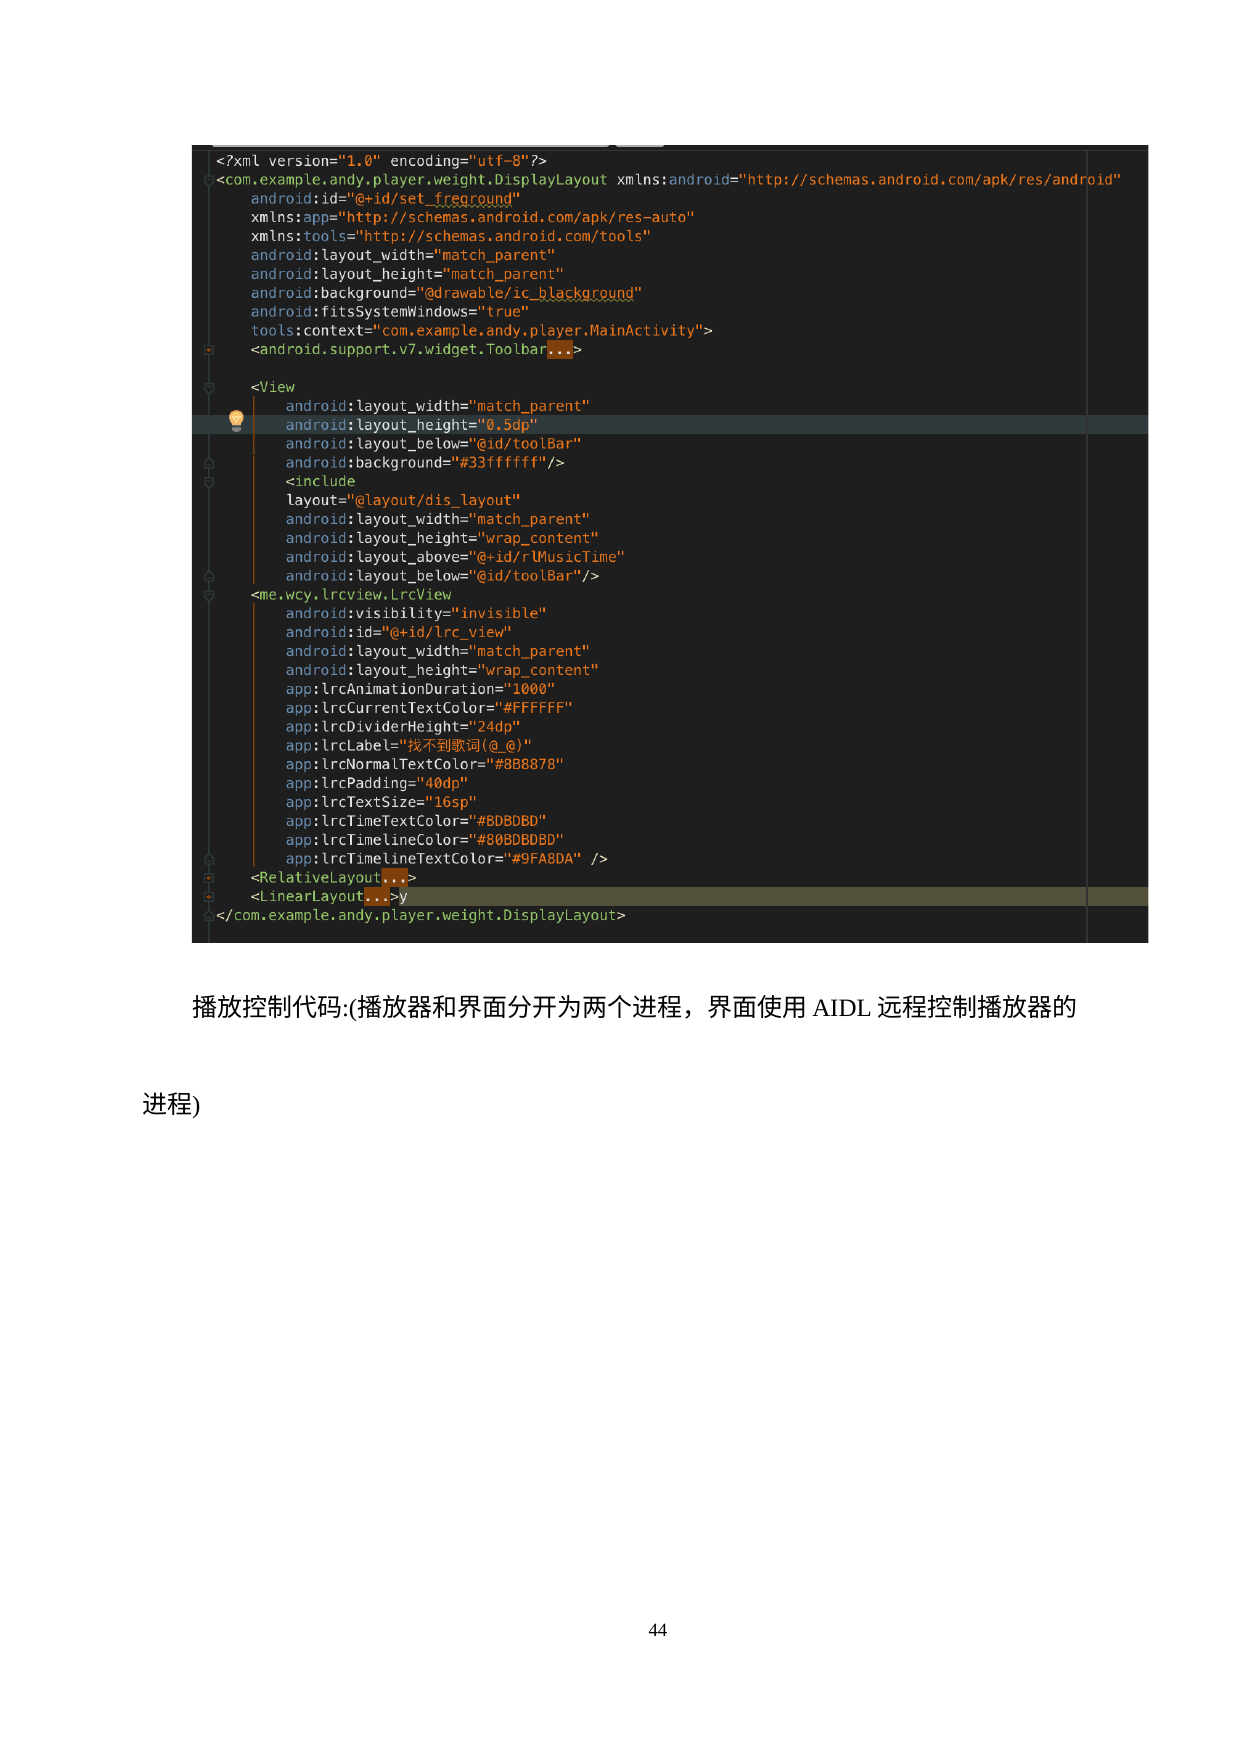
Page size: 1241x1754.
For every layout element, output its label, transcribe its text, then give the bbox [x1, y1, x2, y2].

picture [191, 145, 1149, 943]
text 播放控制代码:(播放器和界面分开为两个进程，界面使用AIDL远程控制播放器的进程) [142, 973, 1098, 1135]
